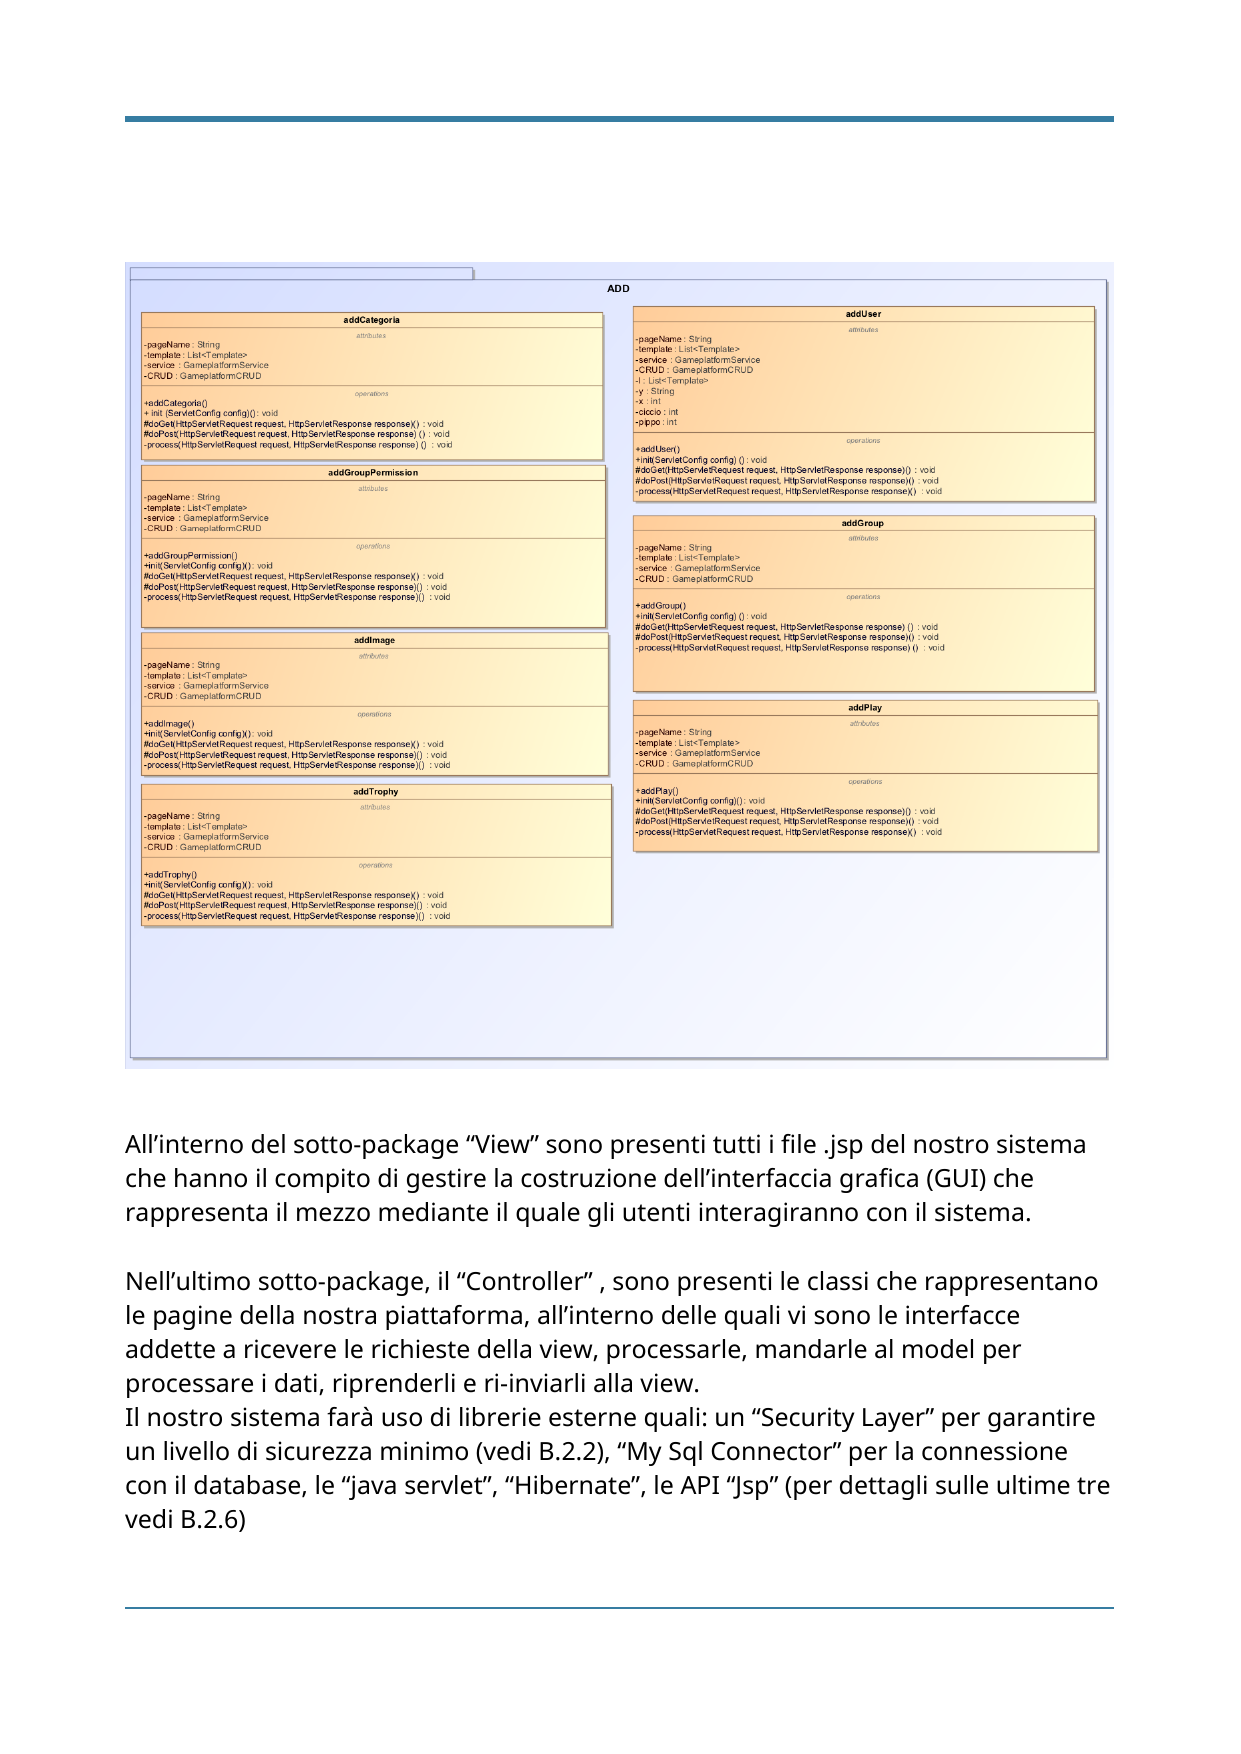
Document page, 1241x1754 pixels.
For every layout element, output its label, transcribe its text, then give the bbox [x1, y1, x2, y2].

text Nell’ultimo sotto-package, il “Controller” , sono presenti le classi che rappresentano le pagine della nostra piattaforma, all’interno delle quali vi sono le interfacce addette a ricevere le richieste della view, processarle, mandarle al model per processare i dati, riprenderli e ri-inviarli alla view. [125, 1263, 1115, 1399]
picture [125, 262, 1114, 1069]
text All’interno del sotto-package “View” sono presenti tutti i file .jsp del nostro sistema che hanno il compito di gestire la costruzione dell’interfaccia grafica (GUI) che rappresenta il mezzo mediante il quale gli utenti interagiranno con il sistema. [125, 1127, 1115, 1229]
text Il nostro sistema farà uso di librerie esterne quali: un “Security Layer” per garantire un livello di sicurezza minimo (vedi B.2.2), “My Sql Connector” per la connessione con il database, le “java servlet”, “Hibernate”, le API “Jsp” (per dettagli sulle ultime tre vedi B.2.6) [125, 1399, 1115, 1536]
